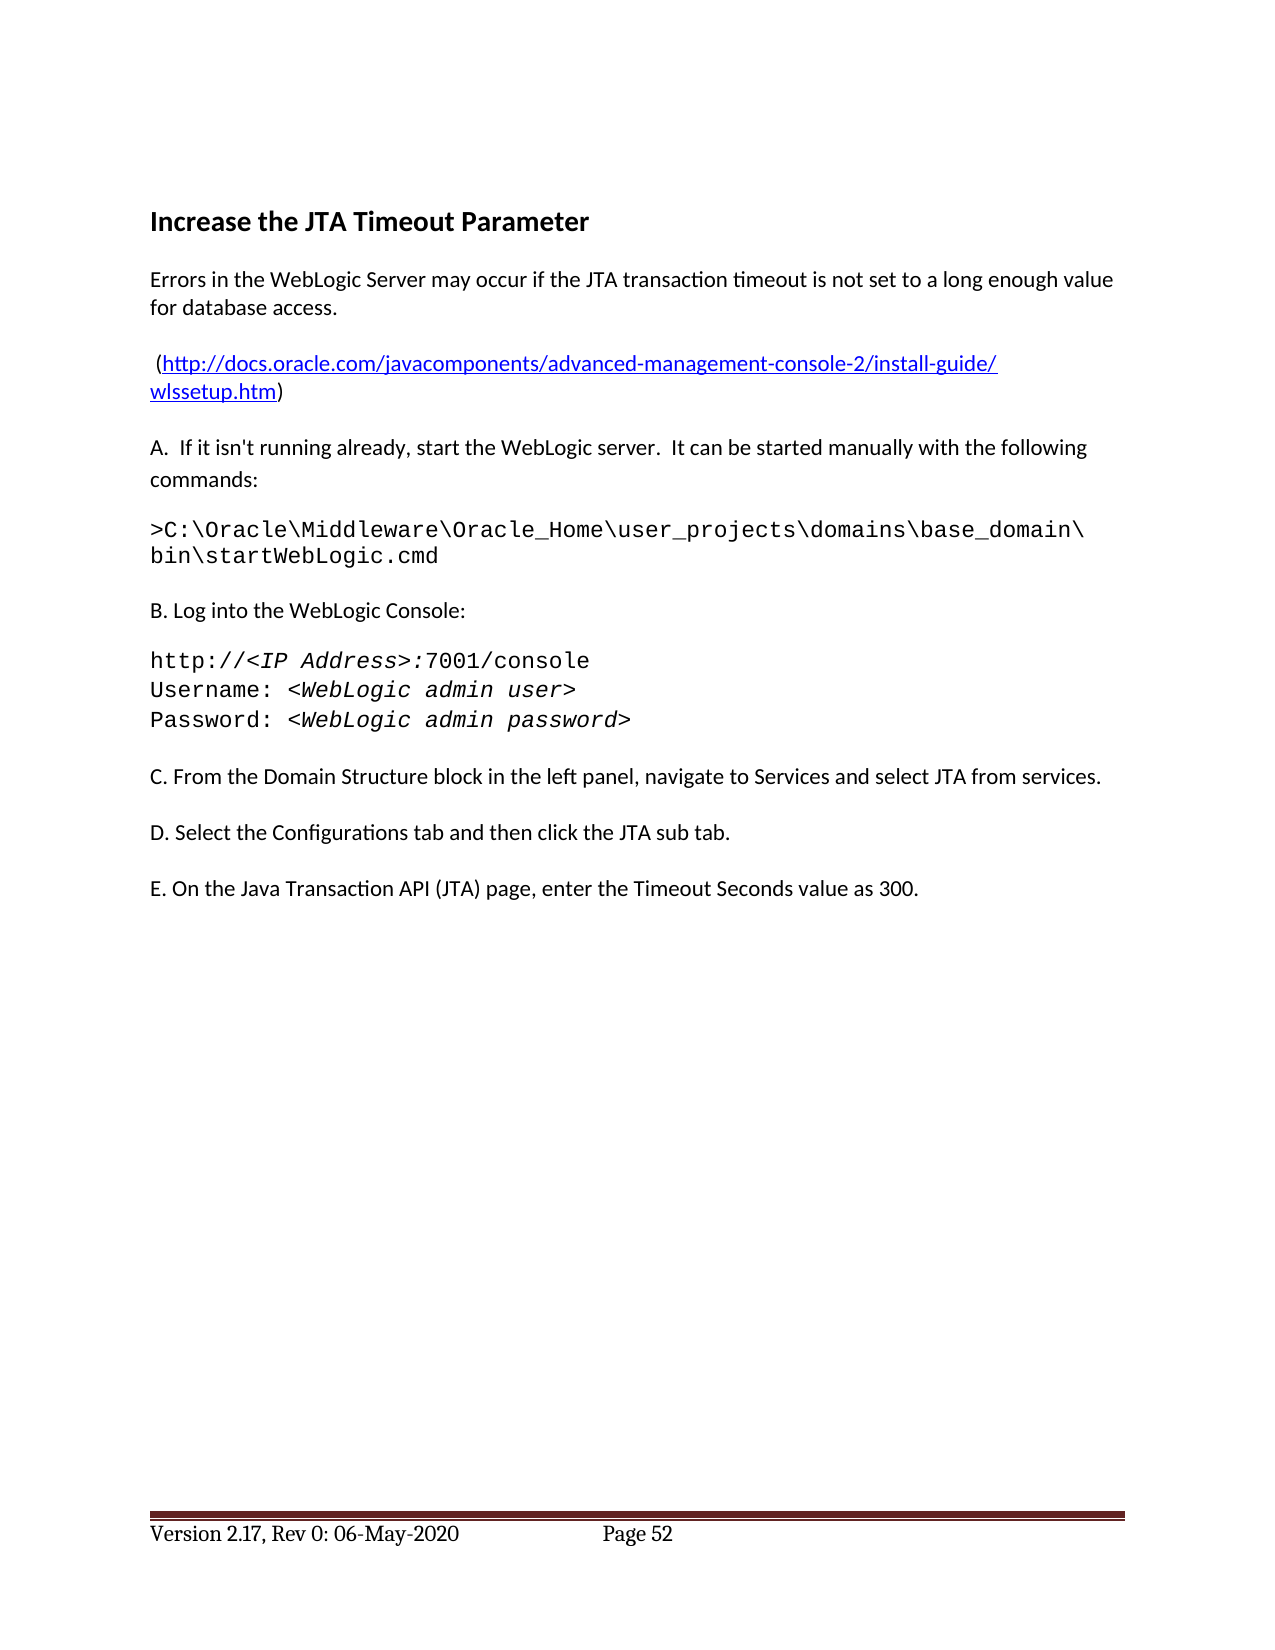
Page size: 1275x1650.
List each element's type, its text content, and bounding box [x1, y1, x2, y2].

text E. On the Java Transaction API (JTA) page, enter the Timeout Seconds value as 300. [150, 874, 1125, 903]
text C. From the Domain Structure block in the left panel, navigate to Services and select JTA from services. [150, 762, 1125, 791]
text D. Select the Configurations tab and then click the JTA sub tab. [150, 818, 1125, 847]
text A. If it isn't running already, start the WebLogic server. It can be started manually with the following commands: [150, 433, 1125, 493]
text Username: <WebLogic admin user> [150, 679, 1125, 705]
text B. Log into the WebLogic Console: [150, 596, 1125, 624]
text >C:\Oracle\Middleware\Oracle_Home\user_projects\domains\base_domain\bin\startWebLogic.cmd [150, 518, 1125, 570]
text Errors in the WebLogic Server may occur if the JTA transaction timeout is not set to a long enough value for database access. [150, 265, 1125, 321]
text http://<IP Address>:7001/console [150, 649, 1125, 675]
text (http://docs.oracle.com/javacomponents/advanced-management-console-2/install-guide/wlssetup.htm) [150, 349, 1125, 405]
text Increase the JTA Timeout Parameter [150, 203, 1125, 239]
text Password: <WebLogic admin password> [150, 708, 1125, 734]
